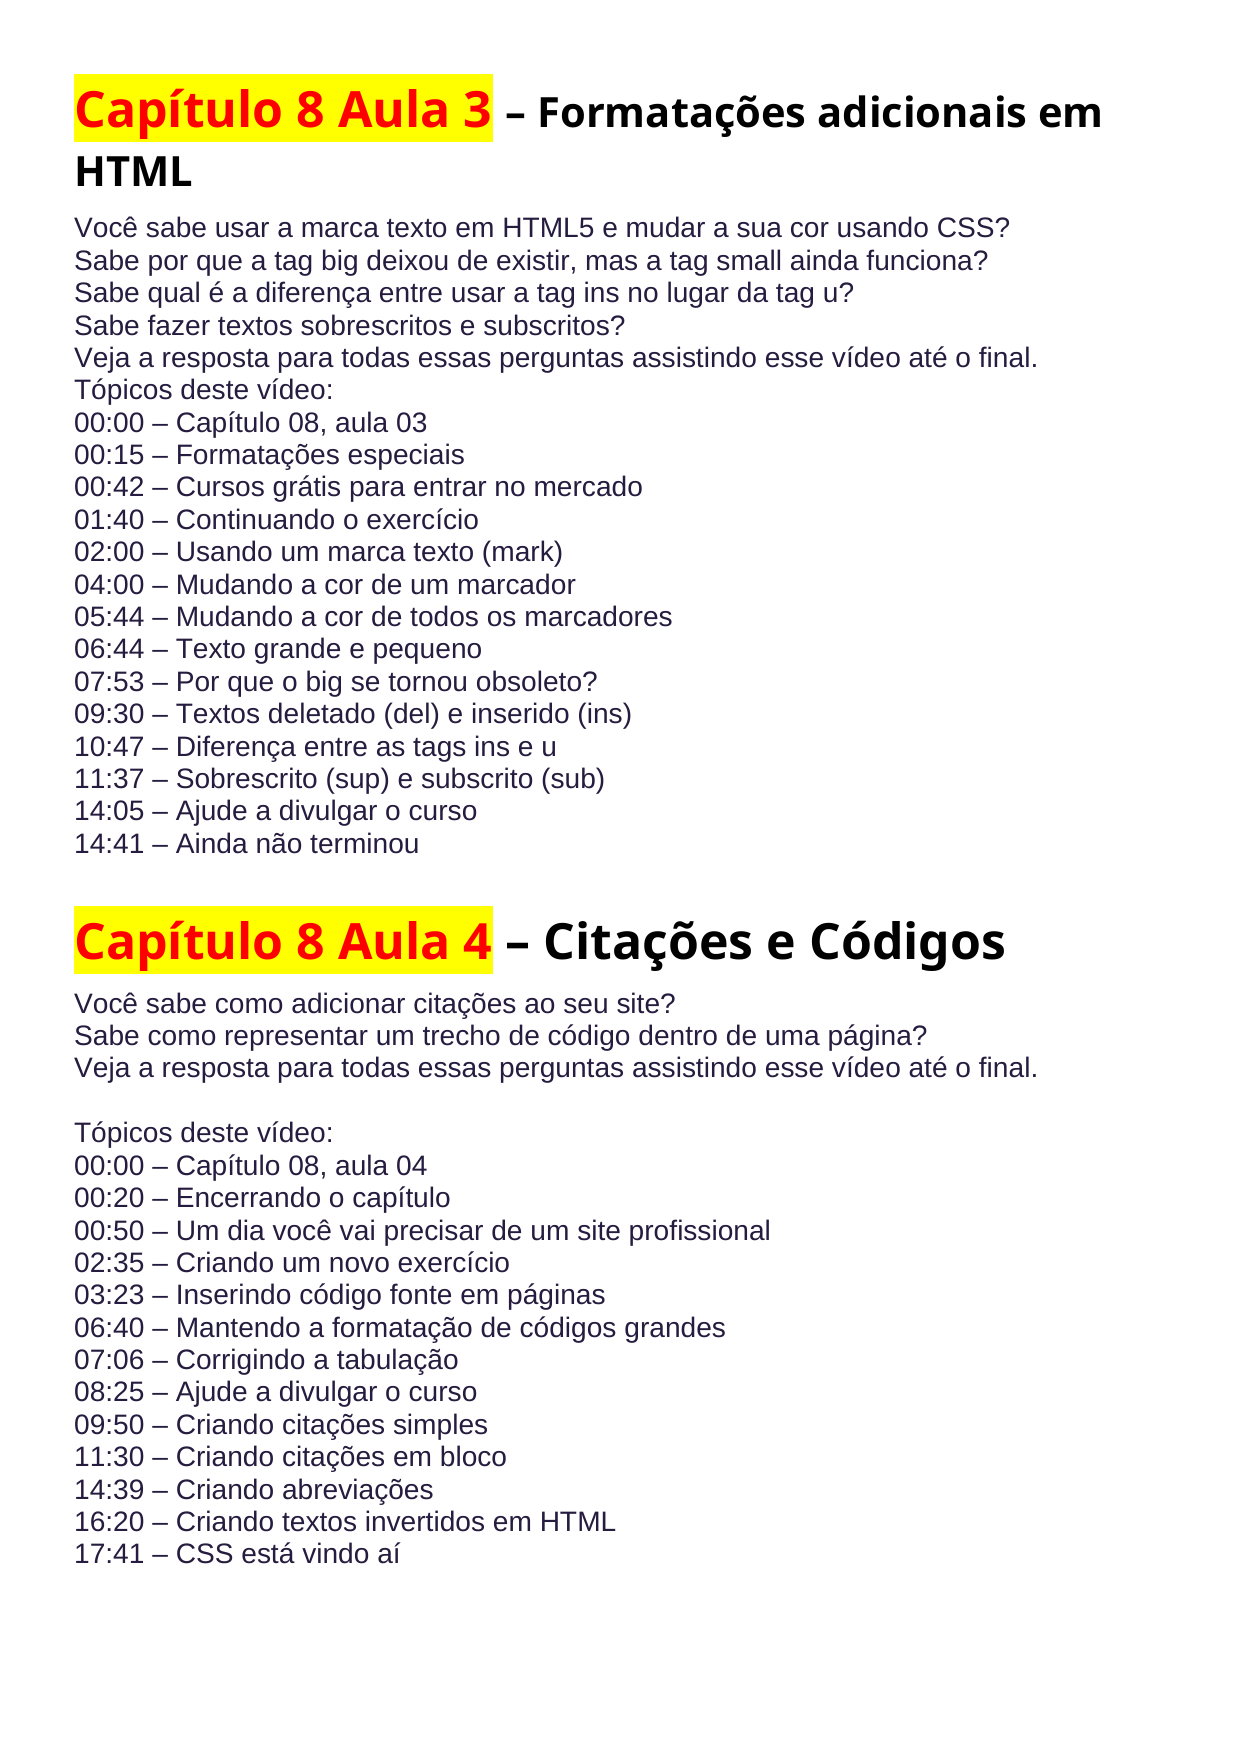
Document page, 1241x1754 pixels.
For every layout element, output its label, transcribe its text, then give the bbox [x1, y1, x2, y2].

text Você sabe usar a marca texto em HTML5 e mudar a sua cor usando CSS? [74, 211, 1152, 244]
text Tópicos deste vídeo: 00:00 – Capítulo 08, aula 03 00:15 – Formatações especiais 00:42 – Cursos grátis para entrar no mercado 01:40 – Continuando o exercício 02:00 – Usando um marca texto (mark) 04:00 – Mudando a cor de um marcador 05:44 – Mudando a cor de todos os marcadores 06:44 – Texto grande e pequeno 07:53 – Por que o big se tornou obsoleto? 09:30 – Textos deletado (del) e inserido (ins) 10:47 – Diferença entre as tags ins e u 11:37 – Sobrescrito (sup) e subscrito (sub) 14:05 – Ajude a divulgar o curso 14:41 – Ainda não terminou [74, 373, 1152, 859]
subtitle Capítulo 8 Aula 4 – Citações e Códigos [493, 906, 1152, 974]
text Sabe fazer textos sobrescritos e subscritos? [74, 308, 1152, 341]
text Tópicos deste vídeo: 00:00 – Capítulo 08, aula 04 00:20 – Encerrando o capítulo 00:50 – Um dia você vai precisar de um site profissional 02:35 – Criando um novo exercício 03:23 – Inserindo código fonte em páginas 06:40 – Mantendo a formatação de códigos grandes 07:06 – Corrigindo a tabulação 08:25 – Ajude a divulgar o curso 09:50 – Criando citações simples 11:30 – Criando citações em bloco 14:39 – Criando abreviações 16:20 – Criando textos invertidos em HTML 17:41 – CSS está vindo aí [74, 1116, 1152, 1570]
subtitle Capítulo 8 Aula 3 – Formatações adicionais em HTML [74, 74, 1152, 199]
text Sabe como representar um trecho de código dentro de uma página? [74, 1019, 1152, 1051]
text Sabe por que a tag big deixou de existir, mas a tag small ainda funciona? [74, 244, 1152, 276]
text Veja a resposta para todas essas perguntas assistindo esse vídeo até o final. [74, 1051, 1152, 1084]
text Você sabe como adicionar citações ao seu site? [74, 987, 1152, 1019]
text Sabe qual é a diferença entre usar a tag ins no lugar da tag u? [74, 276, 1152, 308]
text Veja a resposta para todas essas perguntas assistindo esse vídeo até o final. [74, 341, 1152, 373]
